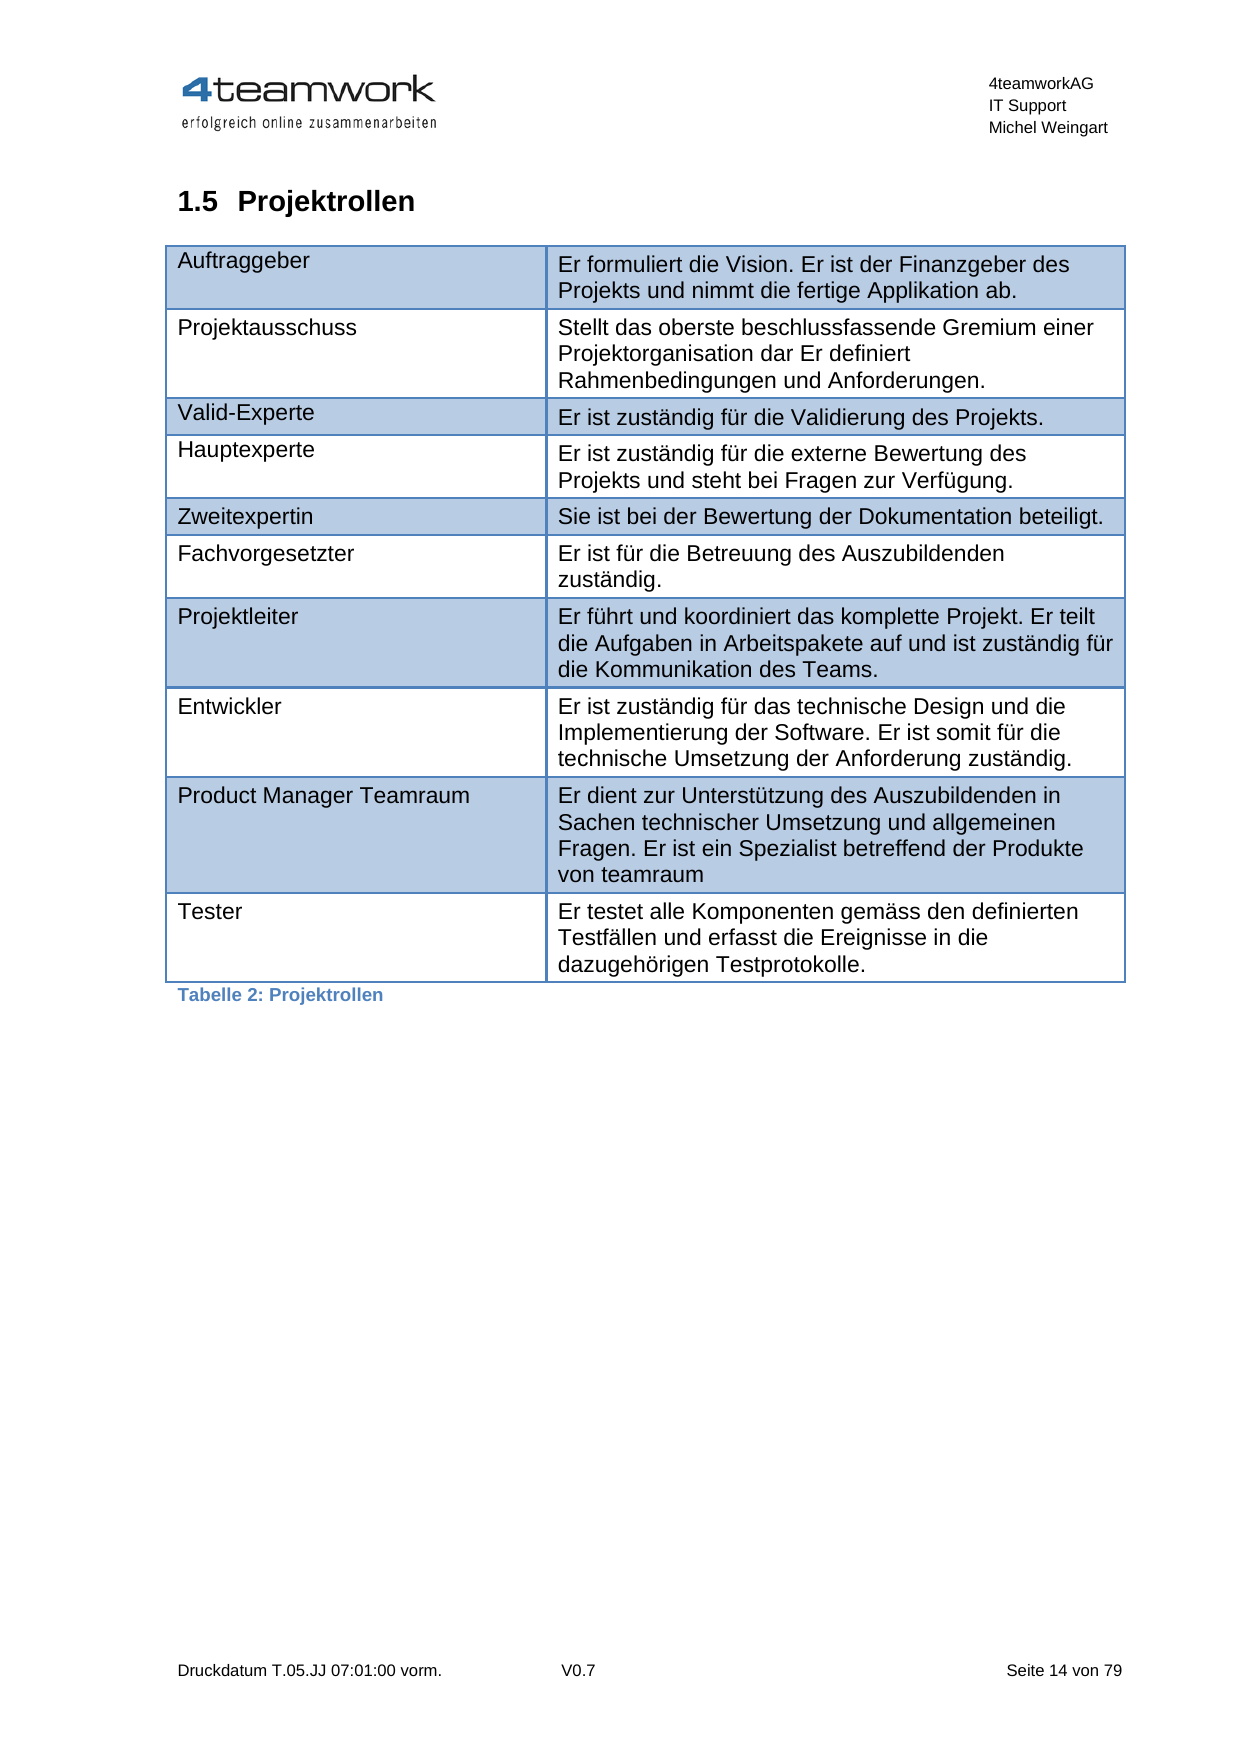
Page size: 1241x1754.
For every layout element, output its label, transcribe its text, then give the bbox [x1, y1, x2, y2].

table_cell Valid-Experte [167, 399, 545, 434]
table_cell Product Manager Teamraum [167, 778, 545, 892]
table_cell Er ist zuständig für das technische Design und die Implementierung der Software. Er ist somit für die technische Umsetzung der Anforderung zuständig. [548, 689, 1124, 776]
table_cell Er dient zur Unterstützung des Auszubildenden in Sachen technischer Umsetzung und allgemeinen Fragen. Er ist ein Spezialist betreffend der Produkte von teamraum [548, 778, 1124, 892]
table_cell Er führt und koordiniert das komplette Projekt. Er teilt die Aufgaben in Arbeitspakete auf und ist zuständig für die Kommunikation des Teams. [548, 599, 1124, 686]
subtitle Projektrollen [177, 184, 1122, 217]
table_cell Er ist zuständig für die Validierung des Projekts. [548, 399, 1124, 434]
picture [177, 69, 440, 134]
table_header Er formuliert die Vision. Er ist der Finanzgeber des Projekts und nimmt die fertige Applikation ab. [548, 247, 1124, 308]
table_cell Er testet alle Komponenten gemäss den definierten Testfällen und erfasst die Ereignisse in die dazugehörigen Testprotokolle. [548, 894, 1124, 981]
table_cell Fachvorgesetzter [167, 536, 545, 597]
table_cell Projektausschuss [167, 310, 545, 397]
table_cell Er ist für die Betreuung des Auszubildenden zuständig. [548, 536, 1124, 597]
table_cell Sie ist bei der Bewertung der Dokumentation beteiligt. [548, 499, 1124, 534]
table_cell Tester [167, 894, 545, 981]
table_cell Entwickler [167, 689, 545, 776]
table_cell Hauptexperte [167, 436, 545, 497]
table_cell Projektleiter [167, 599, 545, 686]
text Tabelle 2: Projektrollen [177, 983, 1122, 1005]
table_header Auftraggeber [167, 247, 545, 308]
table_cell Stellt das oberste beschlussfassende Gremium einer Projektorganisation dar Er definiert Rahmenbedingungen und Anforderungen. [548, 310, 1124, 397]
table_cell Zweitexpertin [167, 499, 545, 534]
table_cell Er ist zuständig für die externe Bewertung des Projekts und steht bei Fragen zur Verfügung. [548, 436, 1124, 497]
